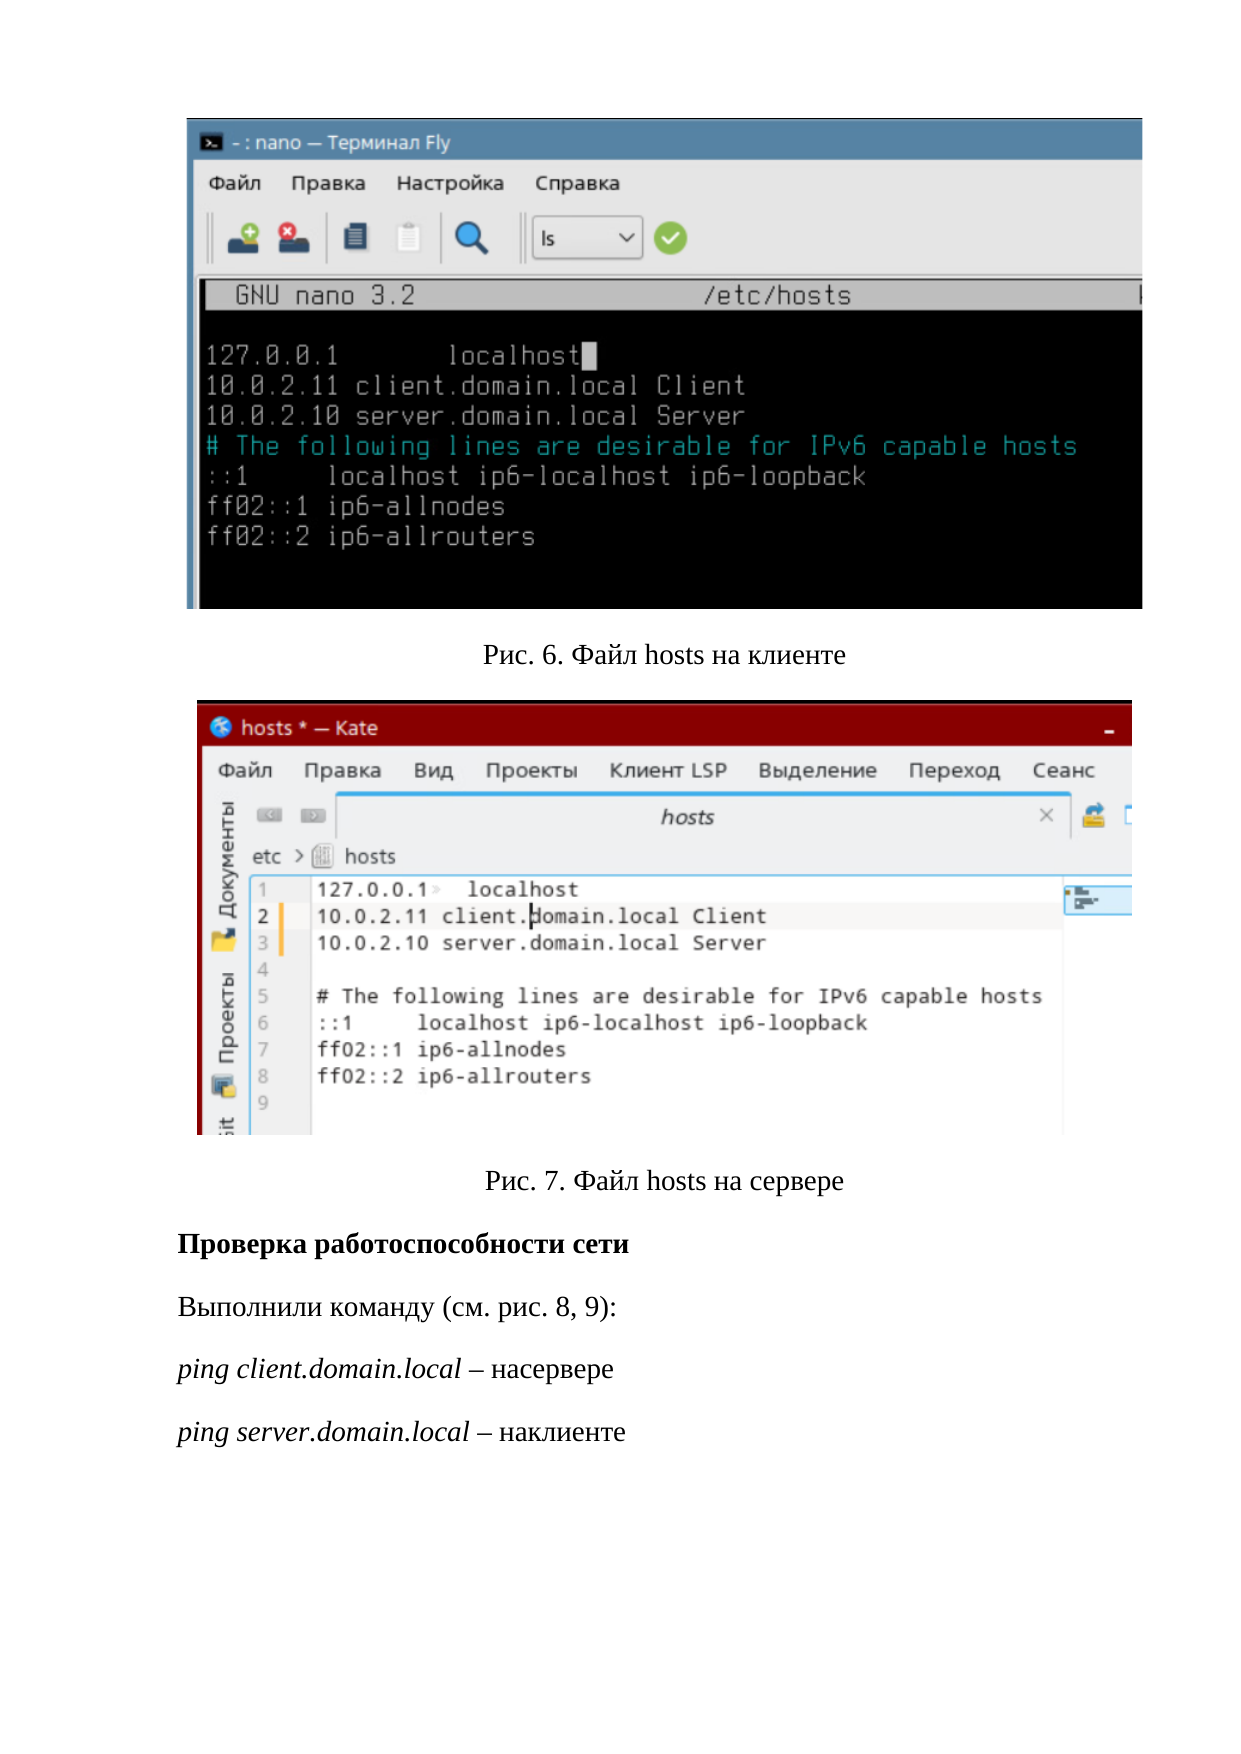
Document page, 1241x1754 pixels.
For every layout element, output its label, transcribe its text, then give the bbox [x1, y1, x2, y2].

text ping client.domain.local – насервере [177, 1352, 1152, 1385]
text Рис. 7. Файл hosts на сервере [177, 1163, 1152, 1197]
text ping server.domain.local – наклиенте [177, 1414, 1152, 1448]
picture [197, 700, 1132, 1135]
text Проверка работоспособности сети [177, 1226, 1152, 1260]
text Рис. 6. Файл hosts на клиенте [177, 637, 1152, 671]
picture [186, 118, 1143, 609]
text Выполнили команду (см. рис. 8, 9): [177, 1289, 1152, 1322]
